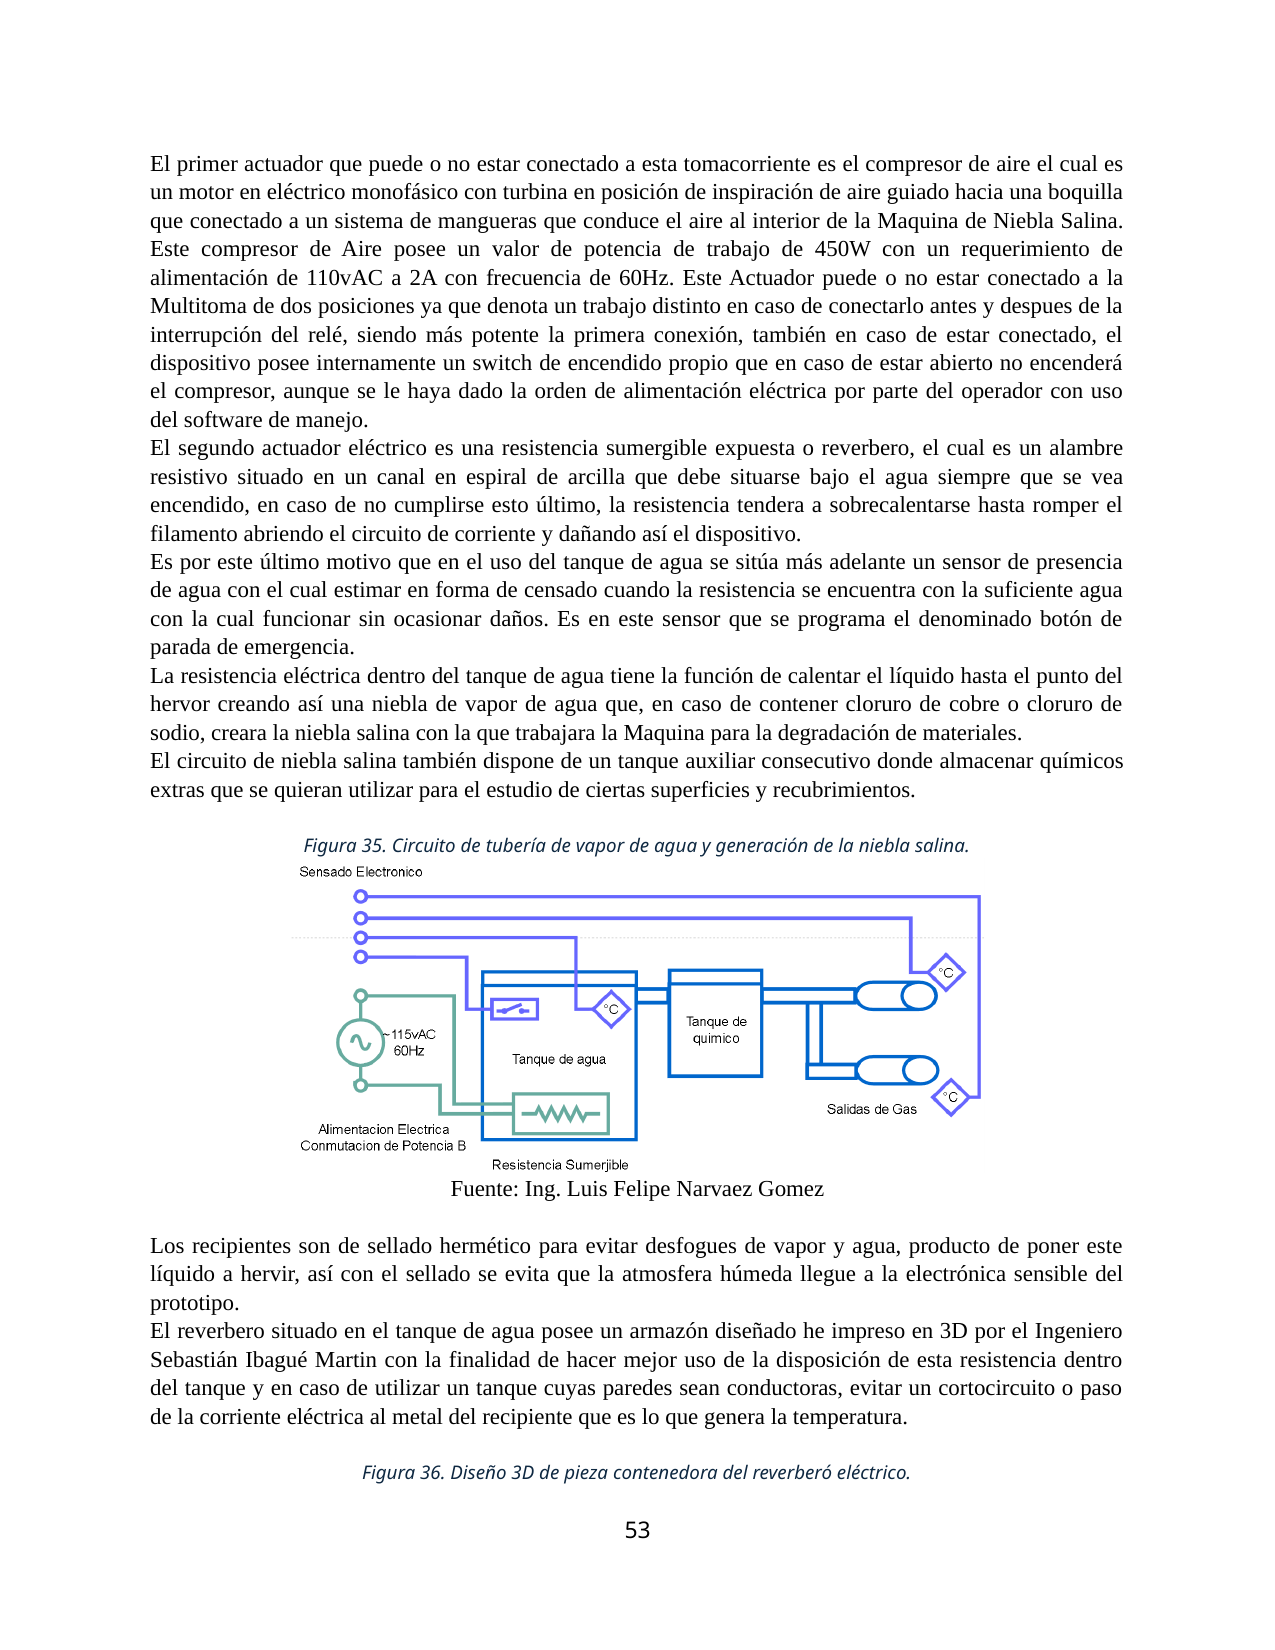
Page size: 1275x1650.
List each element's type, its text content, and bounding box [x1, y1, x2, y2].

text Figura 36. Diseño 3D de pieza contenedora del reverberó eléctrico. [150, 1459, 1125, 1485]
picture [290, 858, 985, 1173]
text El primer actuador que puede o no estar conectado a esta tomacorriente es el compresor de aire el cual es un motor en eléctrico monofásico con turbina en posición de inspiración de aire guiado hacia una boquilla que conectado a un sistema de mangueras que conduce el aire al interior de la Maquina de Niebla Salina. Este compresor de Aire posee un valor de potencia de trabajo de 450W con un requerimiento de alimentación de 110vAC a 2A con frecuencia de 60Hz. Este Actuador puede o no estar conectado a la Multitoma de dos posiciones ya que denota un trabajo distinto en caso de conectarlo antes y despues de la interrupción del relé, siendo más potente la primera conexión, también en caso de estar conectado, el dispositivo posee internamente un switch de encendido propio que en caso de estar abierto no encenderá el compresor, aunque se le haya dado la orden de alimentación eléctrica por parte del operador con uso del software de manejo. [150, 150, 1125, 432]
text El circuito de niebla salina también dispone de un tanque auxiliar consecutivo donde almacenar químicos extras que se quieran utilizar para el estudio de ciertas superficies y recubrimientos. [150, 747, 1125, 802]
text El reverbero situado en el tanque de agua posee un armazón diseñado he impreso en 3D por el Ingeniero Sebastián Ibagué Martin con la finalidad de hacer mejor uso de la disposición de esta resistencia dentro del tanque y en caso de utilizar un tanque cuyas paredes sean conductoras, evitar un cortocircuito o paso de la corriente eléctrica al metal del recipiente que es lo que genera la temperatura. [150, 1317, 1125, 1429]
text El segundo actuador eléctrico es una resistencia sumergible expuesta o reverbero, el cual es un alambre resistivo situado en un canal en espiral de arcilla que debe situarse bajo el agua siempre que se vea encendido, en caso de no cumplirse esto último, la resistencia tendera a sobrecalentarse hasta romper el filamento abriendo el circuito de corriente y dañando así el dispositivo. [150, 434, 1125, 546]
text La resistencia eléctrica dentro del tanque de agua tiene la función de calentar el líquido hasta el punto del hervor creando así una niebla de vapor de agua que, en caso de contener cloruro de cobre o cloruro de sodio, creara la niebla salina con la que trabajara la Maquina para la degradación de materiales. [150, 662, 1125, 745]
text Fuente: Ing. Luis Felipe Narvaez Gomez [150, 1175, 1125, 1202]
text Figura 35. Circuito de tubería de vapor de agua y generación de la niebla salina. [150, 832, 1125, 858]
text Los recipientes son de sellado hermético para evitar desfogues de vapor y agua, producto de poner este líquido a hervir, así con el sellado se evita que la atmosfera húmeda llegue a la electrónica sensible del prototipo. [150, 1232, 1125, 1315]
text Es por este último motivo que en el uso del tanque de agua se sitúa más adelante un sensor de presencia de agua con el cual estimar en forma de censado cuando la resistencia se encuentra con la suficiente agua con la cual funcionar sin ocasionar daños. Es en este sensor que se programa el denominado botón de parada de emergencia. [150, 548, 1125, 660]
